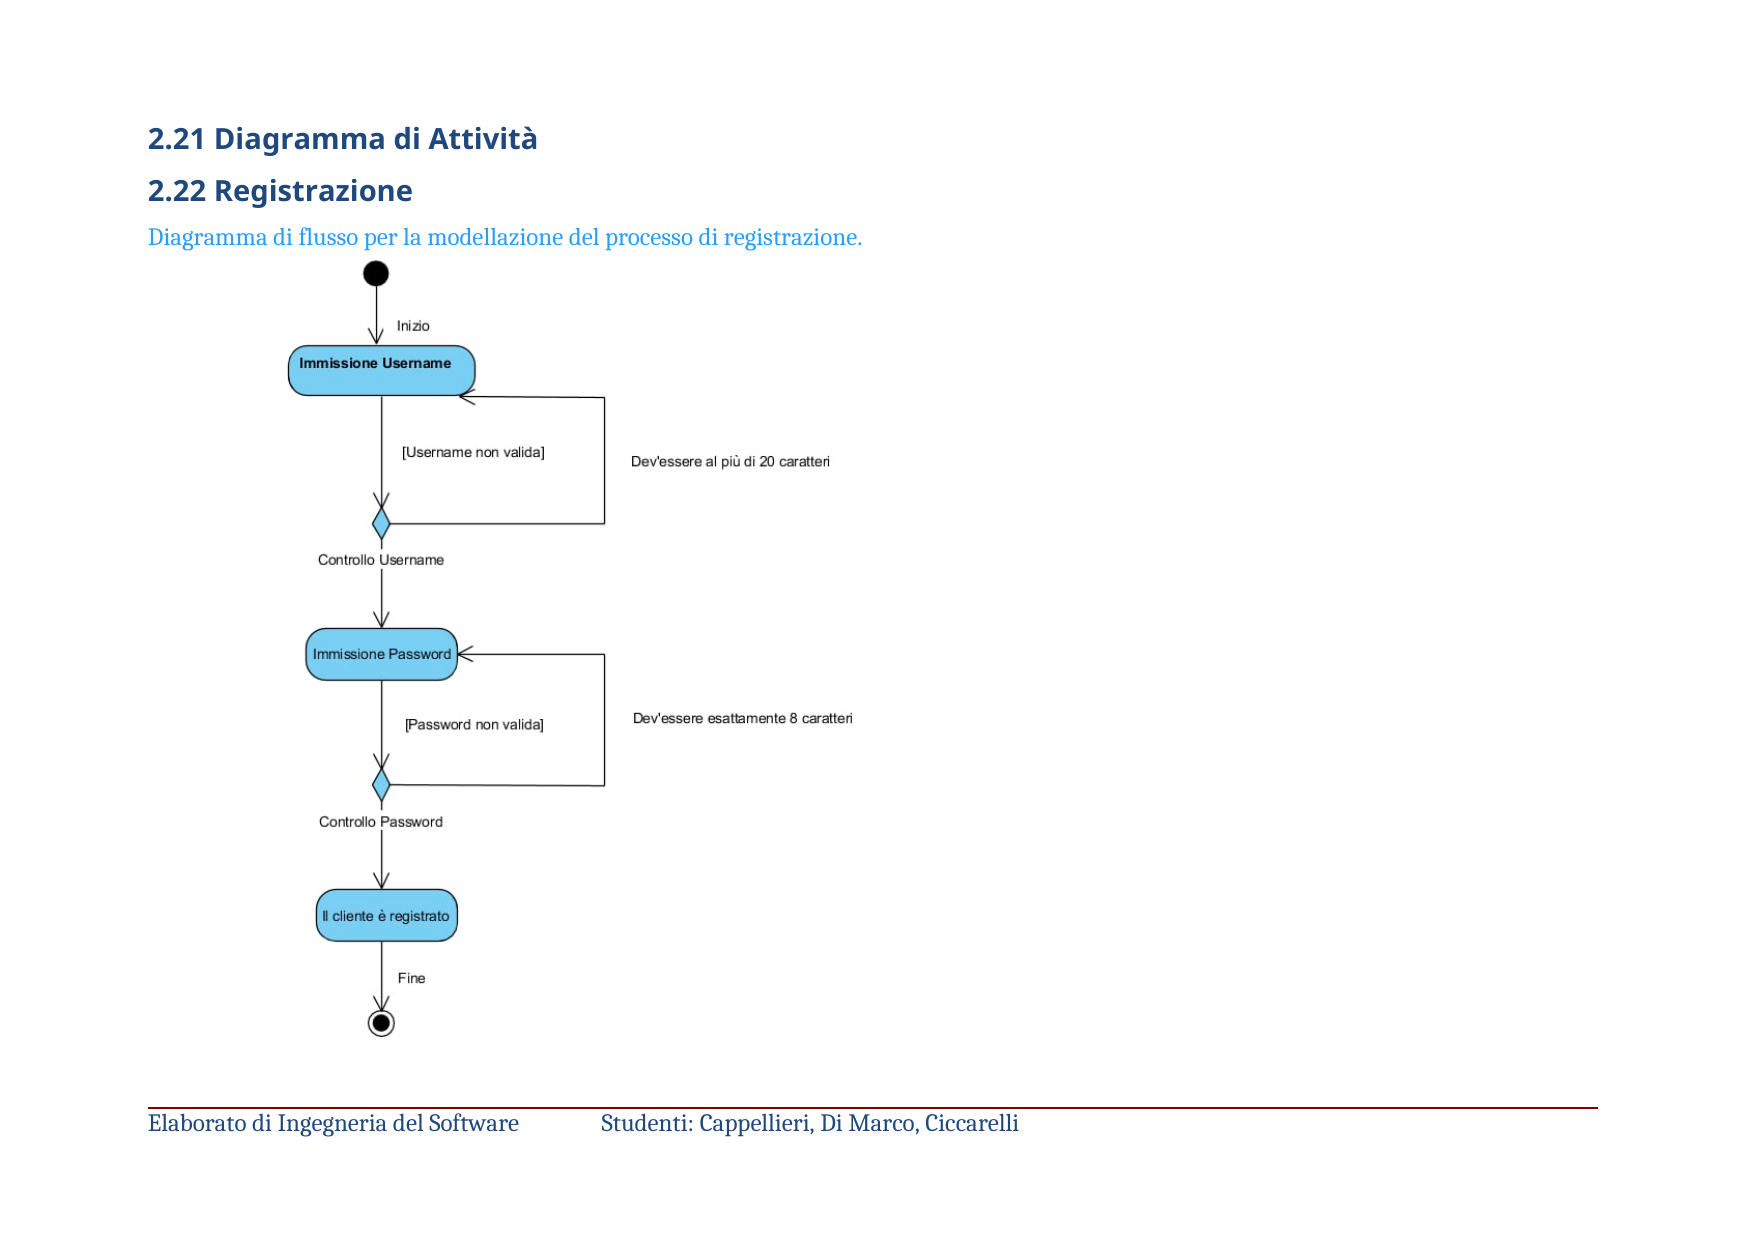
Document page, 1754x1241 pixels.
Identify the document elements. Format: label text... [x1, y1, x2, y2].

subtitle Diagramma di Attività [148, 118, 1636, 158]
text Diagramma di flusso per la modellazione del processo di registrazione. [148, 222, 1636, 251]
subtitle Registrazione [148, 170, 1636, 210]
picture [147, 251, 915, 1038]
